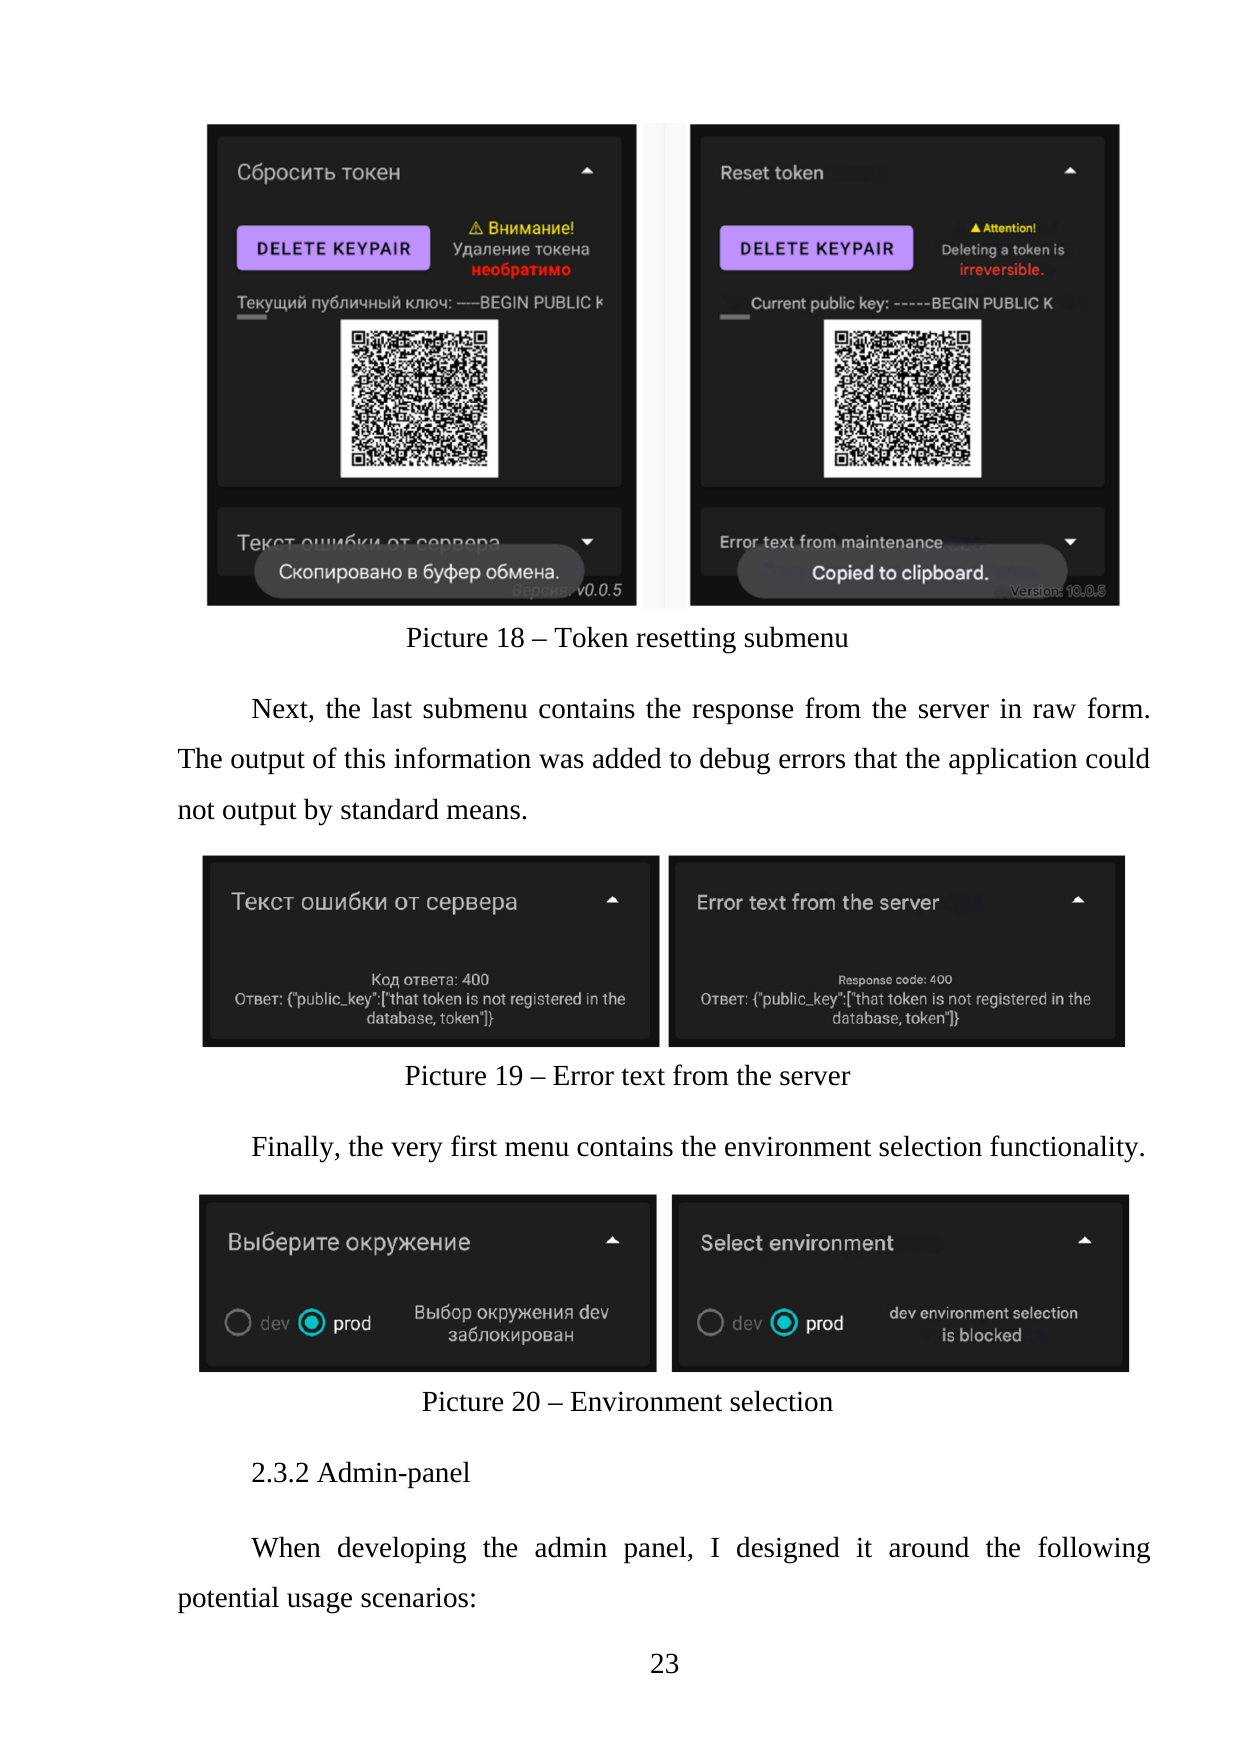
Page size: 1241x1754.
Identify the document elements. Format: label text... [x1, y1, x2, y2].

text Error text from the server [177, 1058, 1152, 1092]
text When developing the admin panel, I designed it around the following potential usage scenarios: [177, 1530, 1152, 1614]
text Admin-panel [251, 1455, 1152, 1488]
text Next, the last submenu contains the response from the server in raw form. The output of this information was added to debug errors that the application could not output by standard means. [177, 691, 1152, 825]
picture [201, 854, 1128, 1048]
text Environment selection [177, 1384, 1152, 1417]
text Token resetting submenu [177, 620, 1152, 654]
text Finally, the very first menu contains the environment selection functionality. [177, 1129, 1152, 1163]
picture [197, 1192, 1132, 1374]
picture [204, 118, 1125, 610]
